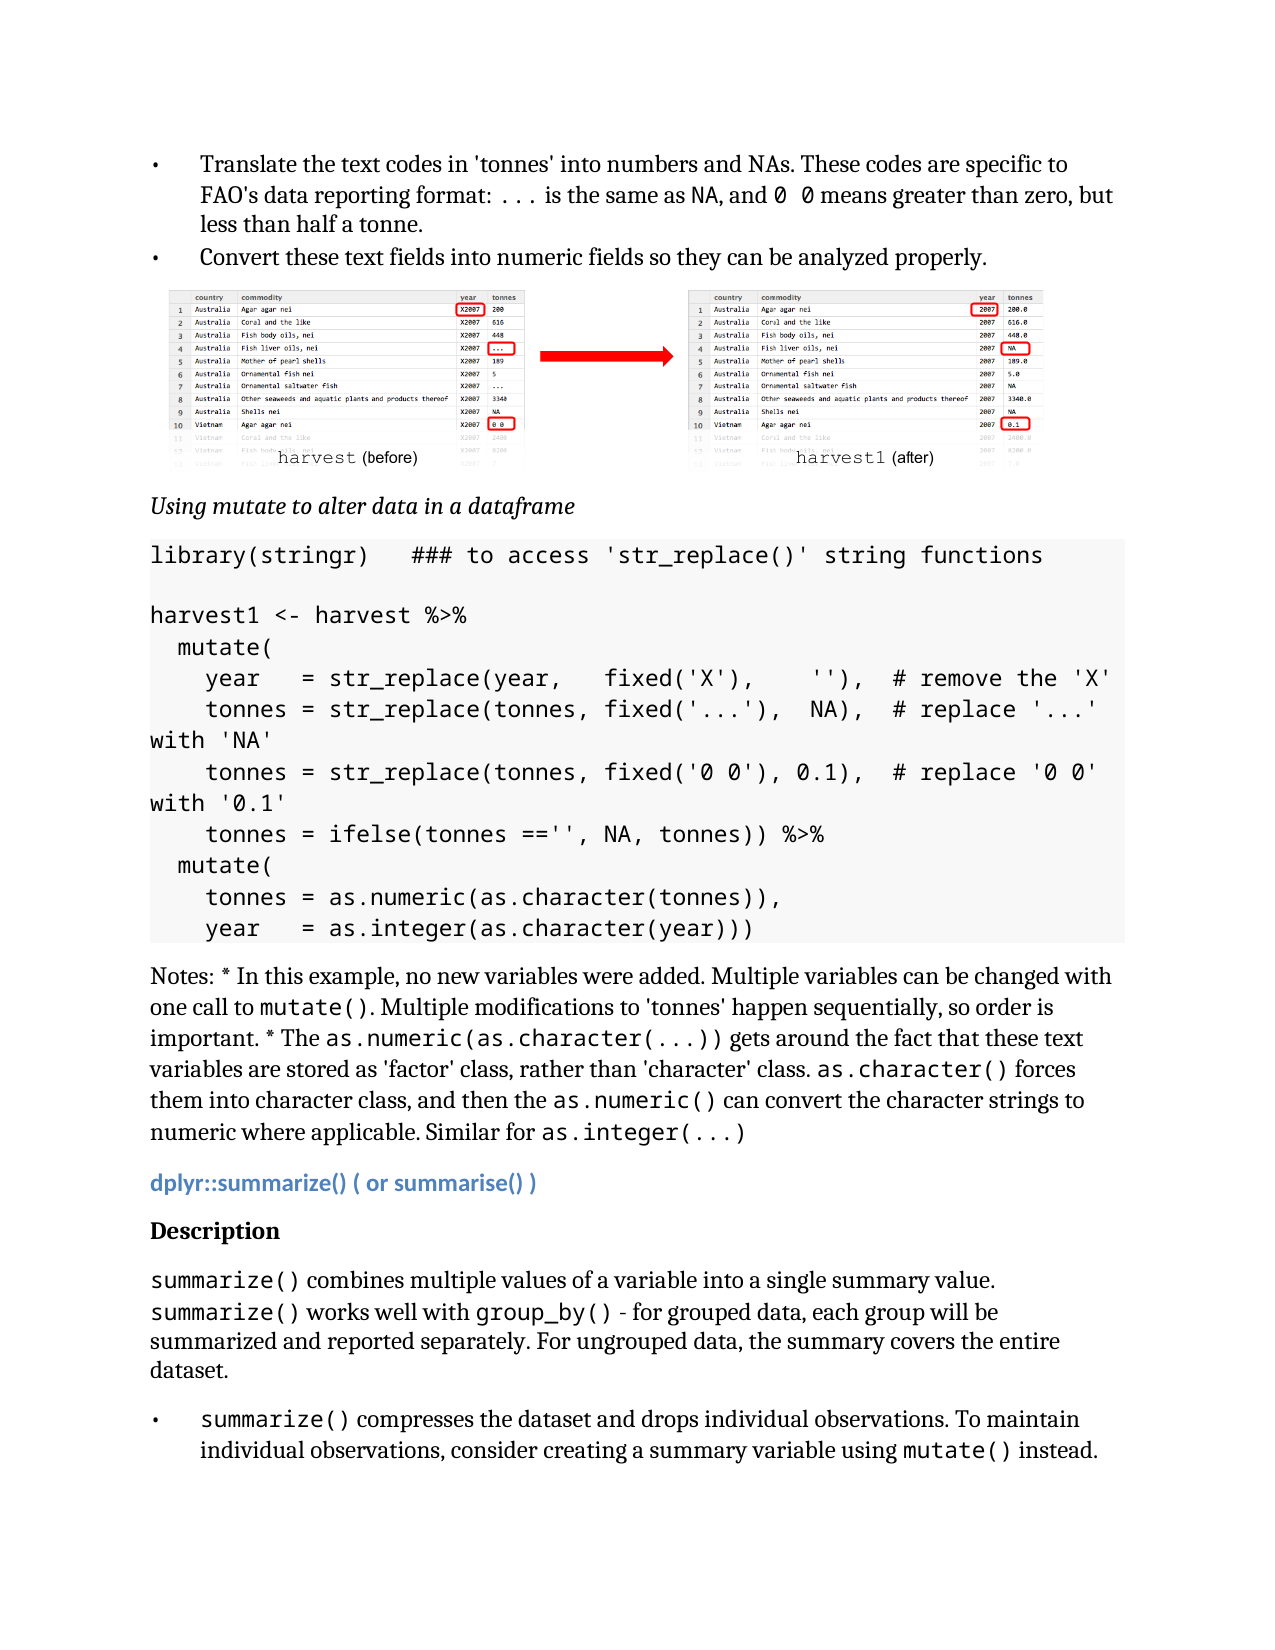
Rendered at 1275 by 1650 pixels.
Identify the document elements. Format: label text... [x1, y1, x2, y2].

list Convert these text fields into numeric fields so they can be analyzed properly. [150, 242, 1125, 271]
list summarize() compresses the dataset and drops individual observations. To maintain individual observations, consider creating a summary variable using mutate() instead. [150, 1403, 1125, 1466]
picture [168, 290, 1044, 473]
subtitle dplyr::summarize() ( or summarise() ) [150, 1168, 1125, 1198]
list Translate the text codes in 'tonnes' into numbers and NAs. These codes are specific to FAO's data reporting format: ... is the same as NA, and 0 0 means greater than zero, but less than half a tonne. [150, 150, 1125, 239]
text Description [150, 1217, 1125, 1246]
text summarize() combines multiple values of a variable into a single summary value. summarize() works well with group_by() - for grouped data, each group will be summarized and reported separately. For ungrouped data, the summary covers the entire dataset. [150, 1264, 1125, 1384]
text library(stringr) ### to access 'str_replace()' string functions harvest1 <- harvest %>% mutate( year = str_replace(year, fixed('X'), ''), # remove the 'X' tonnes = str_replace(tonnes, fixed('...'), NA), # replace '...' with 'NA' tonnes = str_replace(tonnes, fixed('0 0'), 0.1), # replace '0 0' with '0.1' tonnes = ifelse(tonnes =='', NA, tonnes)) %>% mutate( tonnes = as.numeric(as.character(tonnes)), year = as.integer(as.character(year))) [150, 539, 1125, 943]
text Notes: * In this example, no new variables were added. Multiple variables can be changed with one call to mutate(). Multiple modifications to 'tonnes' happen sequentially, so order is important. * The as.numeric(as.character(...)) gets around the fact that these text variables are stored as 'factor' class, rather than 'character' class. as.character() forces them into character class, and then the as.numeric() can convert the character strings to numeric where applicable. Similar for as.integer(...) [150, 962, 1125, 1147]
text Using mutate to alter data in a dataframe [150, 492, 1125, 521]
